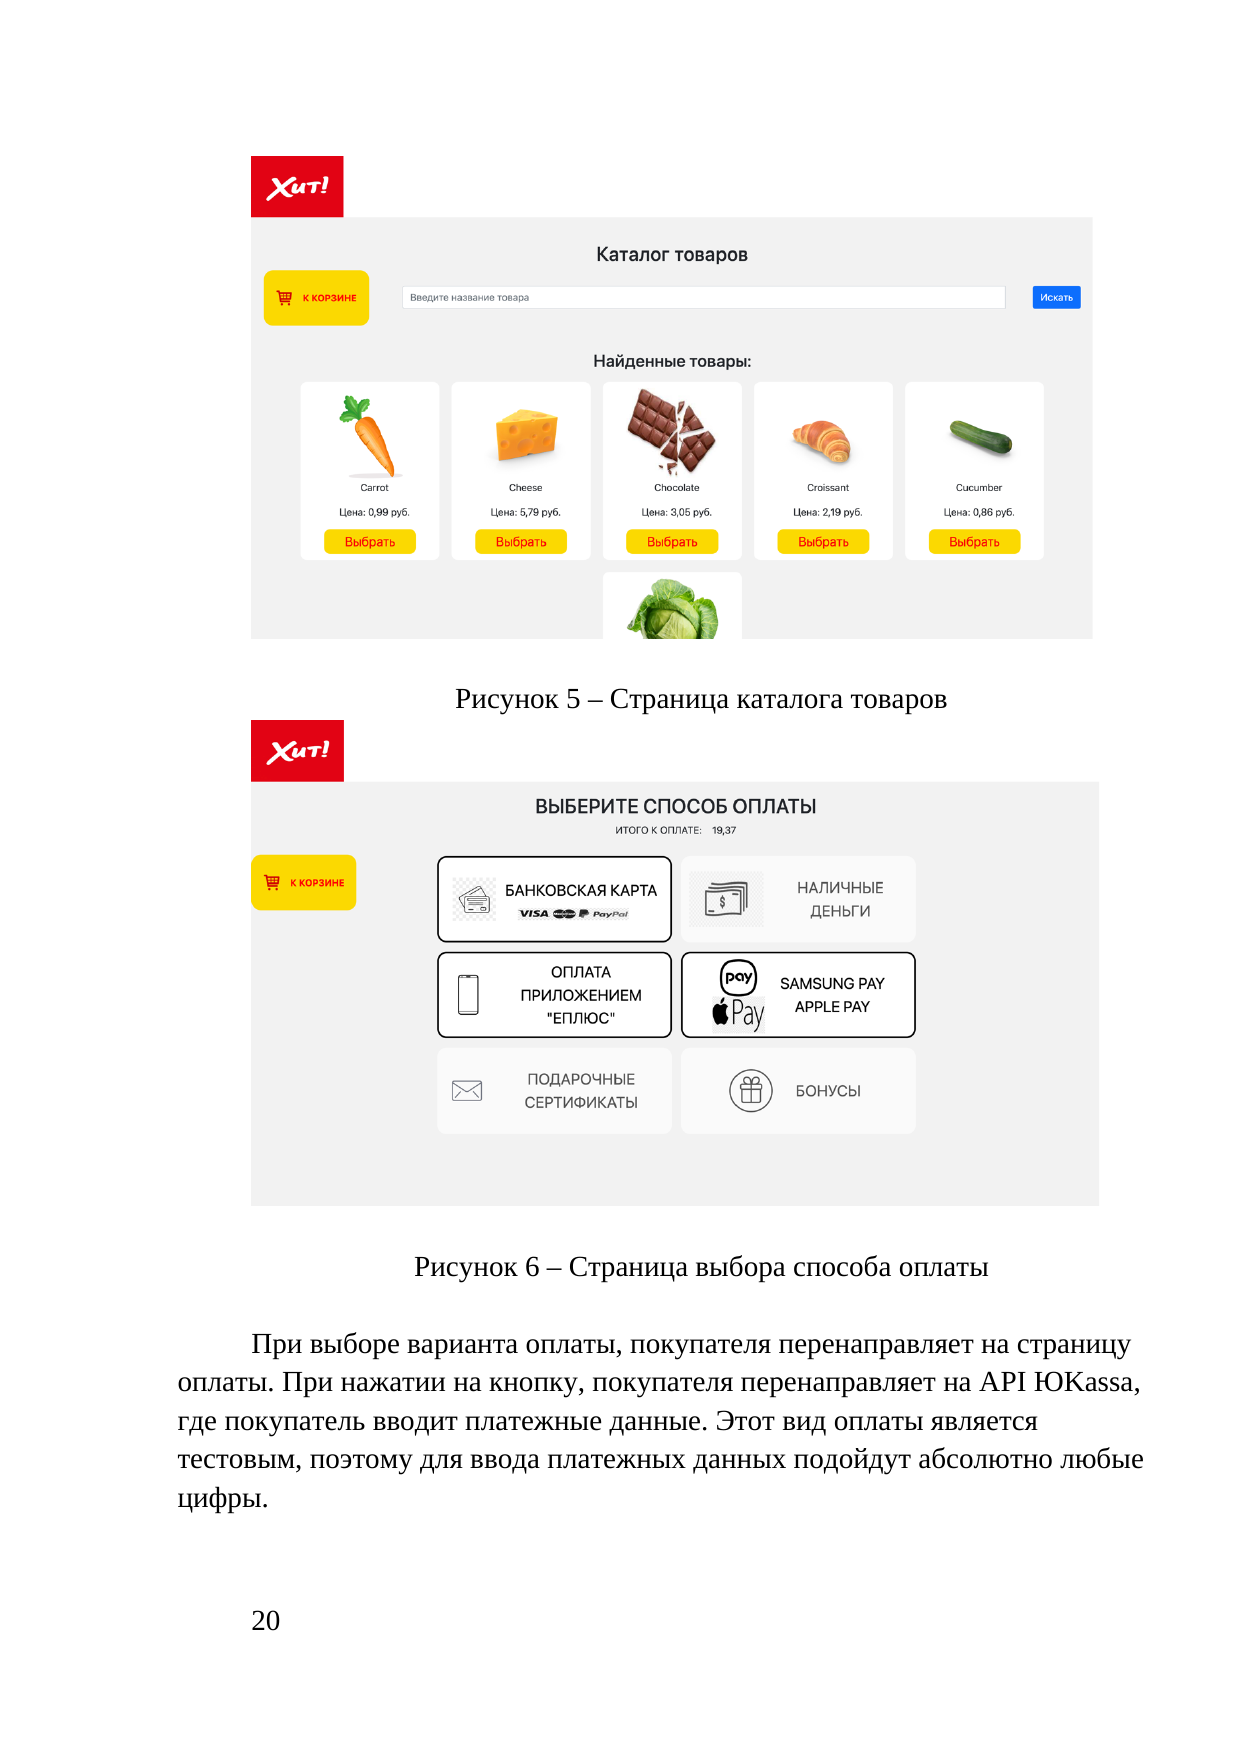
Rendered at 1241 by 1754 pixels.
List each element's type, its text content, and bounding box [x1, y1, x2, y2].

picture [251, 720, 1100, 1206]
text оплаты. При нажатии на кнопку, покупателя перенаправляет на API ЮKassa, [177, 1364, 1152, 1398]
text где покупатель вводит платежные данные. Этот вид оплаты является тестовым, поэтому для ввода платежных данных подойдут абсолютно любые цифры. [177, 1403, 1152, 1514]
text Рисунок 6 – Страница выбора способа оплаты [177, 1249, 1152, 1282]
text Рисунок 5 – Страница каталога товаров [177, 682, 1152, 715]
picture [251, 156, 1093, 639]
text При выборе варианта оплаты, покупателя перенаправляет на страницу [177, 1326, 1152, 1359]
